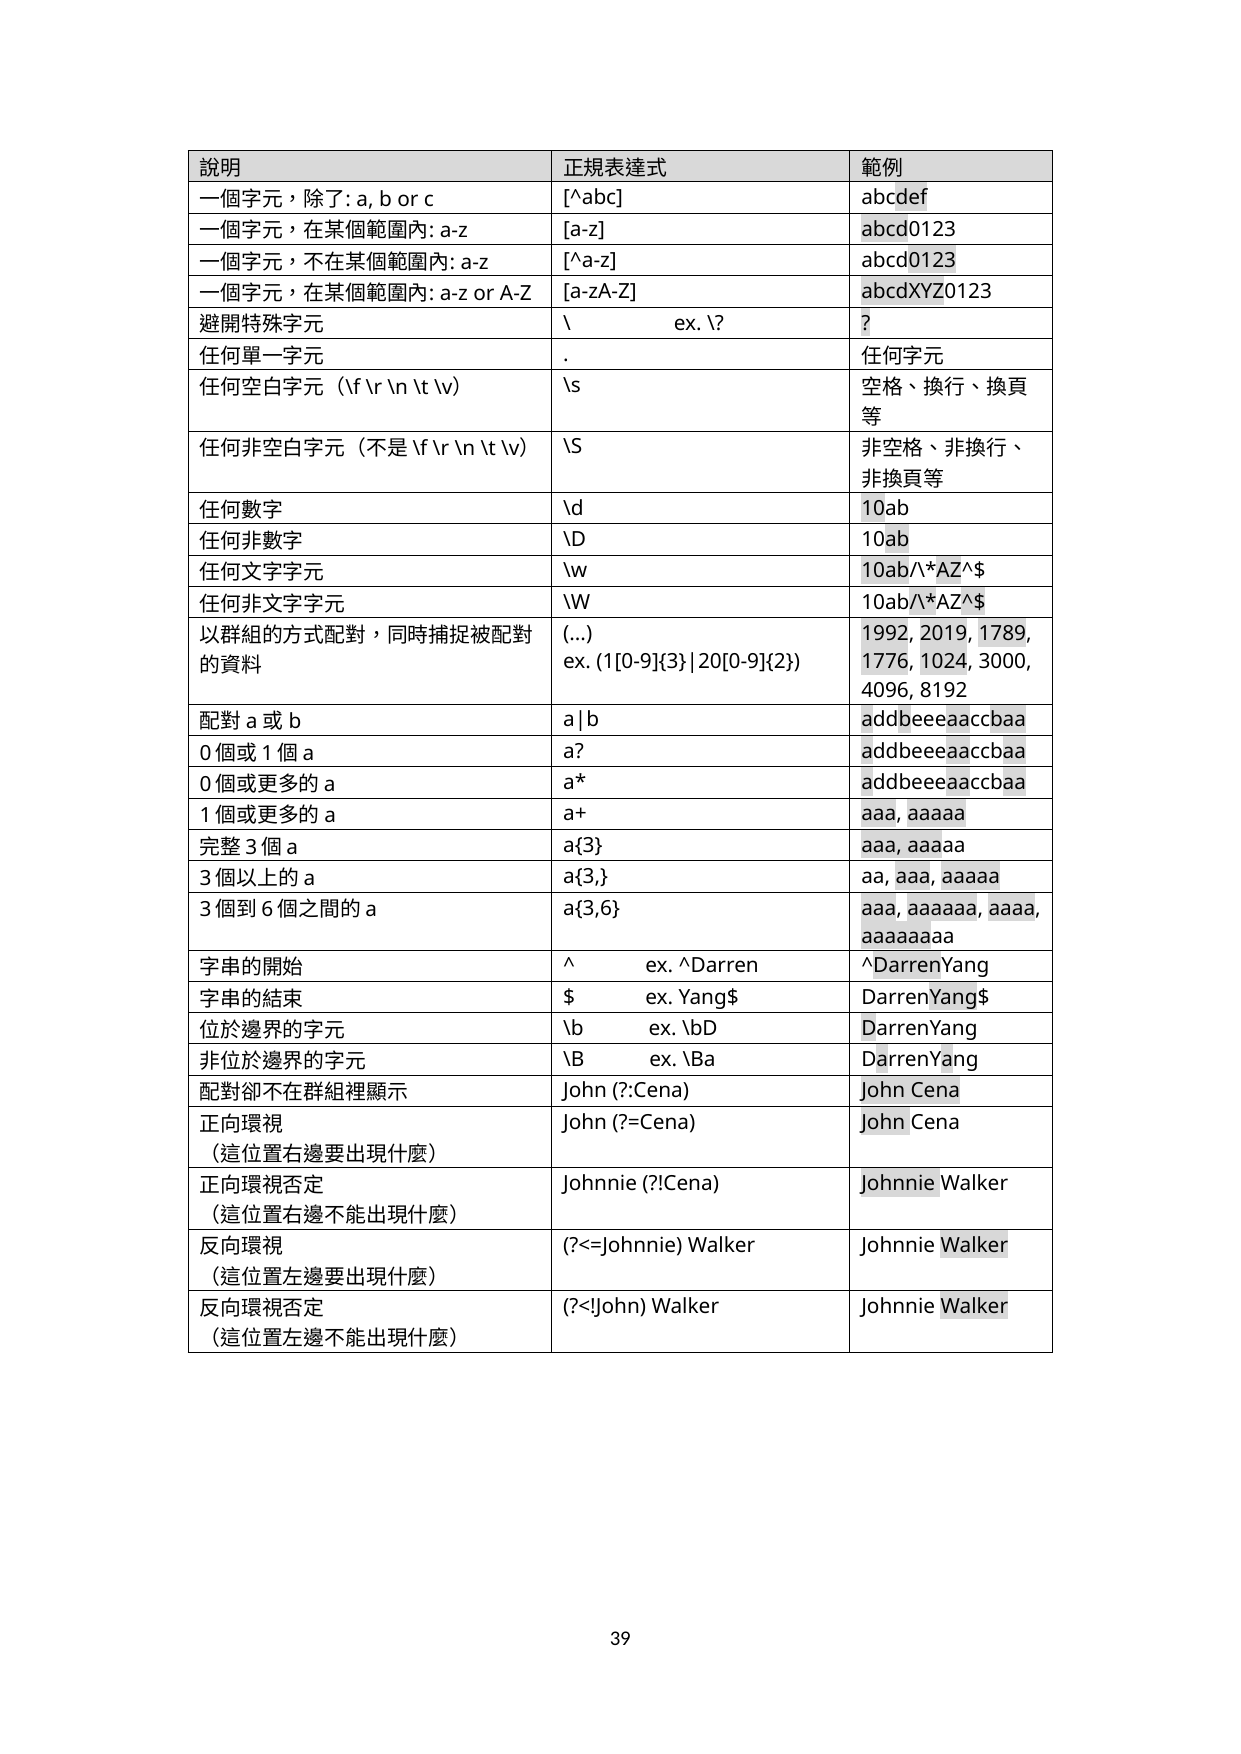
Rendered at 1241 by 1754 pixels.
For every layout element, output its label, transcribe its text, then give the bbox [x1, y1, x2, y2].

table_cell John (?:Cena) [552, 1076, 849, 1106]
table_cell 反向環視否定 （這位置左邊不能出現什麼） [189, 1291, 551, 1352]
table_cell Johnnie Walker [850, 1230, 1052, 1290]
table_cell aaa, aaaaaa, aaaa, aaaaaaaa [931, 893, 1052, 949]
table_cell DarrenYang [850, 1044, 1052, 1074]
table_cell 非位於邊界的字元 [189, 1044, 551, 1074]
table_cell [a-z] [552, 214, 849, 244]
table_cell 位於邊界的字元 [189, 1013, 551, 1043]
table_cell Johnnie (?!Cena) [552, 1168, 849, 1229]
table_cell [a-zA-Z] [552, 276, 849, 307]
table_cell \s [552, 370, 849, 431]
table_cell 0個或更多的a [189, 767, 551, 797]
table_cell 任何空白字元（\f \r \n \t \v） [189, 370, 551, 431]
table_cell 10ab [850, 493, 1052, 523]
table_cell 反向環視 （這位置左邊要出現什麼） [189, 1230, 551, 1290]
table_cell Johnnie Walker [850, 1291, 1052, 1352]
table_cell a{3,6} [552, 893, 849, 949]
table_cell 一個字元，在某個範圍內: a-z or A-Z [189, 276, 551, 307]
table_cell \b ex. \bD [552, 1013, 849, 1043]
table_header 範例 [850, 151, 1052, 181]
table_cell 避開特殊字元 [189, 308, 551, 338]
table_cell DarrenYang [850, 1013, 1052, 1043]
table_cell 3個到6個之間的 a [189, 893, 551, 949]
table_cell \W [552, 587, 849, 617]
table_cell 1個或更多的 a [189, 799, 551, 829]
table_cell John (?=Cena) [552, 1107, 849, 1167]
table_cell 任何非數字 [189, 524, 551, 554]
table_cell 任何字元 [850, 339, 1052, 369]
table_cell 一個字元，在某個範圍內: a-z [189, 214, 551, 244]
table_cell 任何文字字元 [189, 556, 551, 586]
table_cell 一個字元，除了: a, b or c [189, 182, 551, 213]
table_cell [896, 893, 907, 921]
table_cell 空格、換行、換頁等 [850, 370, 1052, 431]
table_cell abcdXYZ0123 [850, 276, 1052, 307]
table_cell 一個字元，不在某個範圍內: a-z [189, 245, 551, 275]
table_cell a{3,} [552, 861, 849, 892]
table_cell ^DarrenYang [850, 951, 1052, 981]
table_cell (?<!John) Walker [552, 1291, 849, 1352]
table_cell $ ex. Yang$ [552, 982, 849, 1012]
table_cell \w [552, 556, 849, 586]
table_cell 10ab/\*AZ^$ [850, 587, 1052, 617]
table_cell \S [552, 432, 849, 492]
table_cell aaa, aaaaa [850, 830, 1052, 860]
table_cell ? [850, 308, 1052, 338]
table_header 正規表達式 [552, 151, 849, 181]
table_cell a? [552, 736, 849, 766]
table_cell \ ex. \? [552, 308, 849, 338]
table_cell 任何數字 [189, 493, 551, 523]
table_cell [^abc] [552, 182, 849, 213]
table_cell John Cena [850, 1076, 1052, 1106]
table_cell [^a-z] [552, 245, 849, 275]
table_cell 任何非空白字元（不是 \f \r \n \t \v） [189, 432, 551, 492]
table_cell 以群組的方式配對，同時捕捉被配對的資料 [189, 618, 551, 703]
table_cell 1992, 2019, 1789, 1776, 1024, 3000, 4096, 8192 [850, 618, 1052, 703]
table_cell 配對卻不在群組裡顯示 [189, 1076, 551, 1106]
table_cell 字串的結束 [189, 982, 551, 1012]
table_cell \B ex. \Ba [552, 1044, 849, 1074]
table_cell aaa, aaaaa [850, 799, 1052, 829]
table_cell 任何單一字元 [189, 339, 551, 369]
table_cell a+ [552, 799, 849, 829]
table_cell 字串的開始 [189, 951, 551, 981]
table_cell addbeeeaaccbaa [850, 736, 1052, 766]
table_cell 正向環視 （這位置右邊要出現什麼） [189, 1107, 551, 1167]
table_cell (...) ex. (1[0-9]{3}|20[0-9]{2}) [552, 618, 849, 703]
table_cell addbeeeaaccbaa [850, 705, 1052, 735]
table_cell 10ab [850, 524, 1052, 554]
table_cell a{3} [552, 830, 849, 860]
table_cell 配對 a 或 b [189, 705, 551, 735]
table_cell (?<=Johnnie) Walker [552, 1230, 849, 1290]
table_cell aa, aaa, aaaaa [850, 861, 1052, 892]
table_cell abcd0123 [850, 245, 1052, 275]
table_cell a* [552, 767, 849, 797]
table_cell addbeeeaaccbaa [850, 767, 1052, 797]
table_cell a|b [552, 705, 849, 735]
table_header 說明 [189, 151, 551, 181]
table_cell 完整3個a [189, 830, 551, 860]
table_cell DarrenYang$ [850, 982, 1052, 1012]
table_cell . [552, 339, 849, 369]
table_cell 0個或1個a [189, 736, 551, 766]
table_cell Johnnie Walker [850, 1168, 1052, 1229]
table_cell ^ ex. ^Darren [552, 951, 849, 981]
table_cell John Cena [850, 1107, 1052, 1167]
table_cell abcdef [850, 182, 1052, 213]
table_cell 10ab/\*AZ^$ [850, 556, 1052, 586]
table_cell 任何非文字字元 [189, 587, 551, 617]
table_cell \d [552, 493, 849, 523]
table_cell \D [552, 524, 849, 554]
table_cell abcd0123 [850, 214, 1052, 244]
table_cell 非空格、非換行、非換頁等 [850, 432, 1052, 492]
table_cell 正向環視否定 （這位置右邊不能出現什麼） [189, 1168, 551, 1229]
table_cell 3個以上的 a [189, 861, 551, 892]
